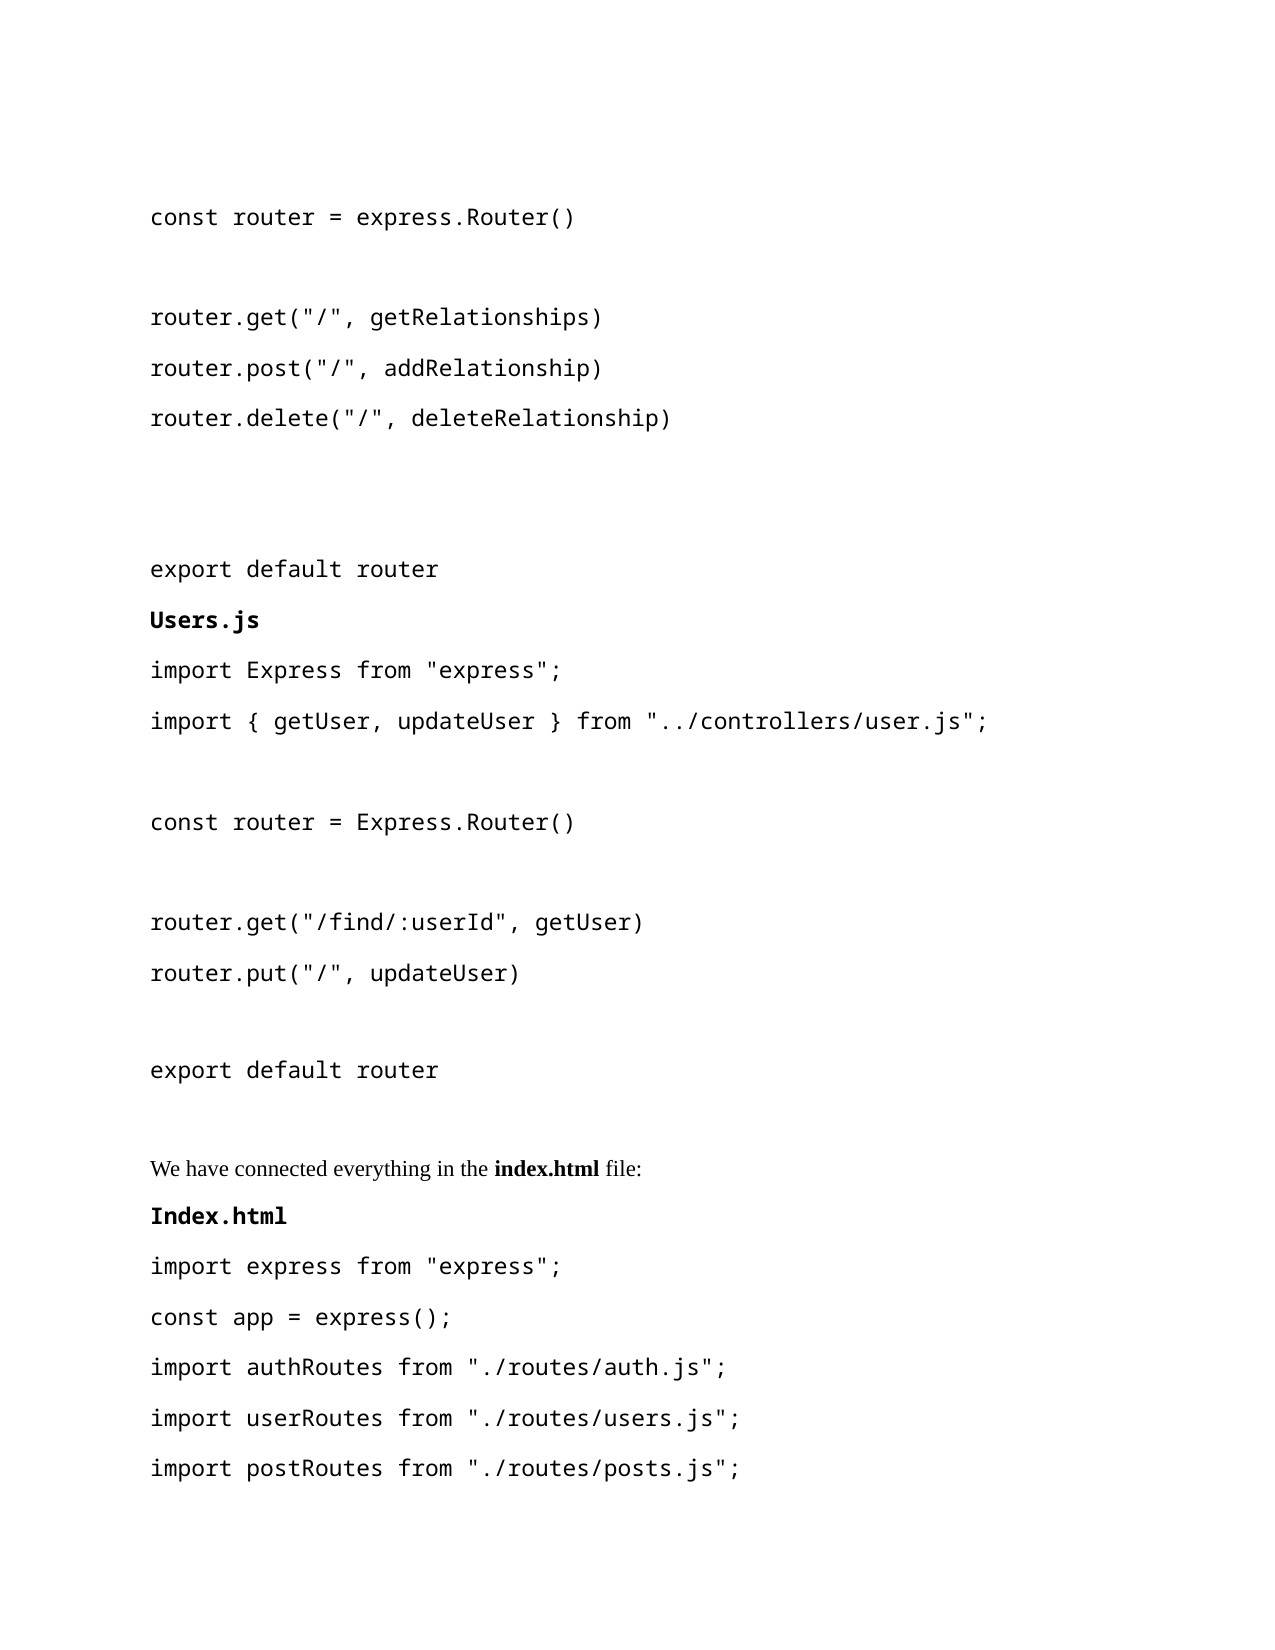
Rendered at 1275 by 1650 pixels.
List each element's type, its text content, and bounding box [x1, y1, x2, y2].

text import userRoutes from "./routes/users.js"; [150, 1402, 1125, 1433]
text import postRoutes from "./routes/posts.js"; [150, 1452, 1125, 1483]
text We have connected everything in the index.html file: [150, 1155, 1125, 1181]
text import { getUser, updateUser } from "../controllers/user.js"; [150, 704, 1125, 736]
text router.get("/find/:userId", getUser) [150, 906, 1125, 937]
text import express from "express"; [150, 1250, 1125, 1282]
text Users.js [150, 604, 1125, 635]
text router.delete("/", deleteRelationship) [150, 402, 1125, 433]
text import Express from "express"; [150, 654, 1125, 685]
text import authRoutes from "./routes/auth.js"; [150, 1351, 1125, 1382]
text const app = express(); [150, 1301, 1125, 1332]
text Index.html [150, 1200, 1125, 1231]
text const router = Express.Router() [150, 805, 1125, 837]
text export default router [150, 553, 1125, 584]
text router.post("/", addRelationship) [150, 352, 1125, 383]
text router.put("/", updateUser) [150, 957, 1125, 988]
text export default router [150, 1054, 1125, 1085]
text const router = express.Router() [150, 200, 1125, 232]
text router.get("/", getRelationships) [150, 301, 1125, 332]
